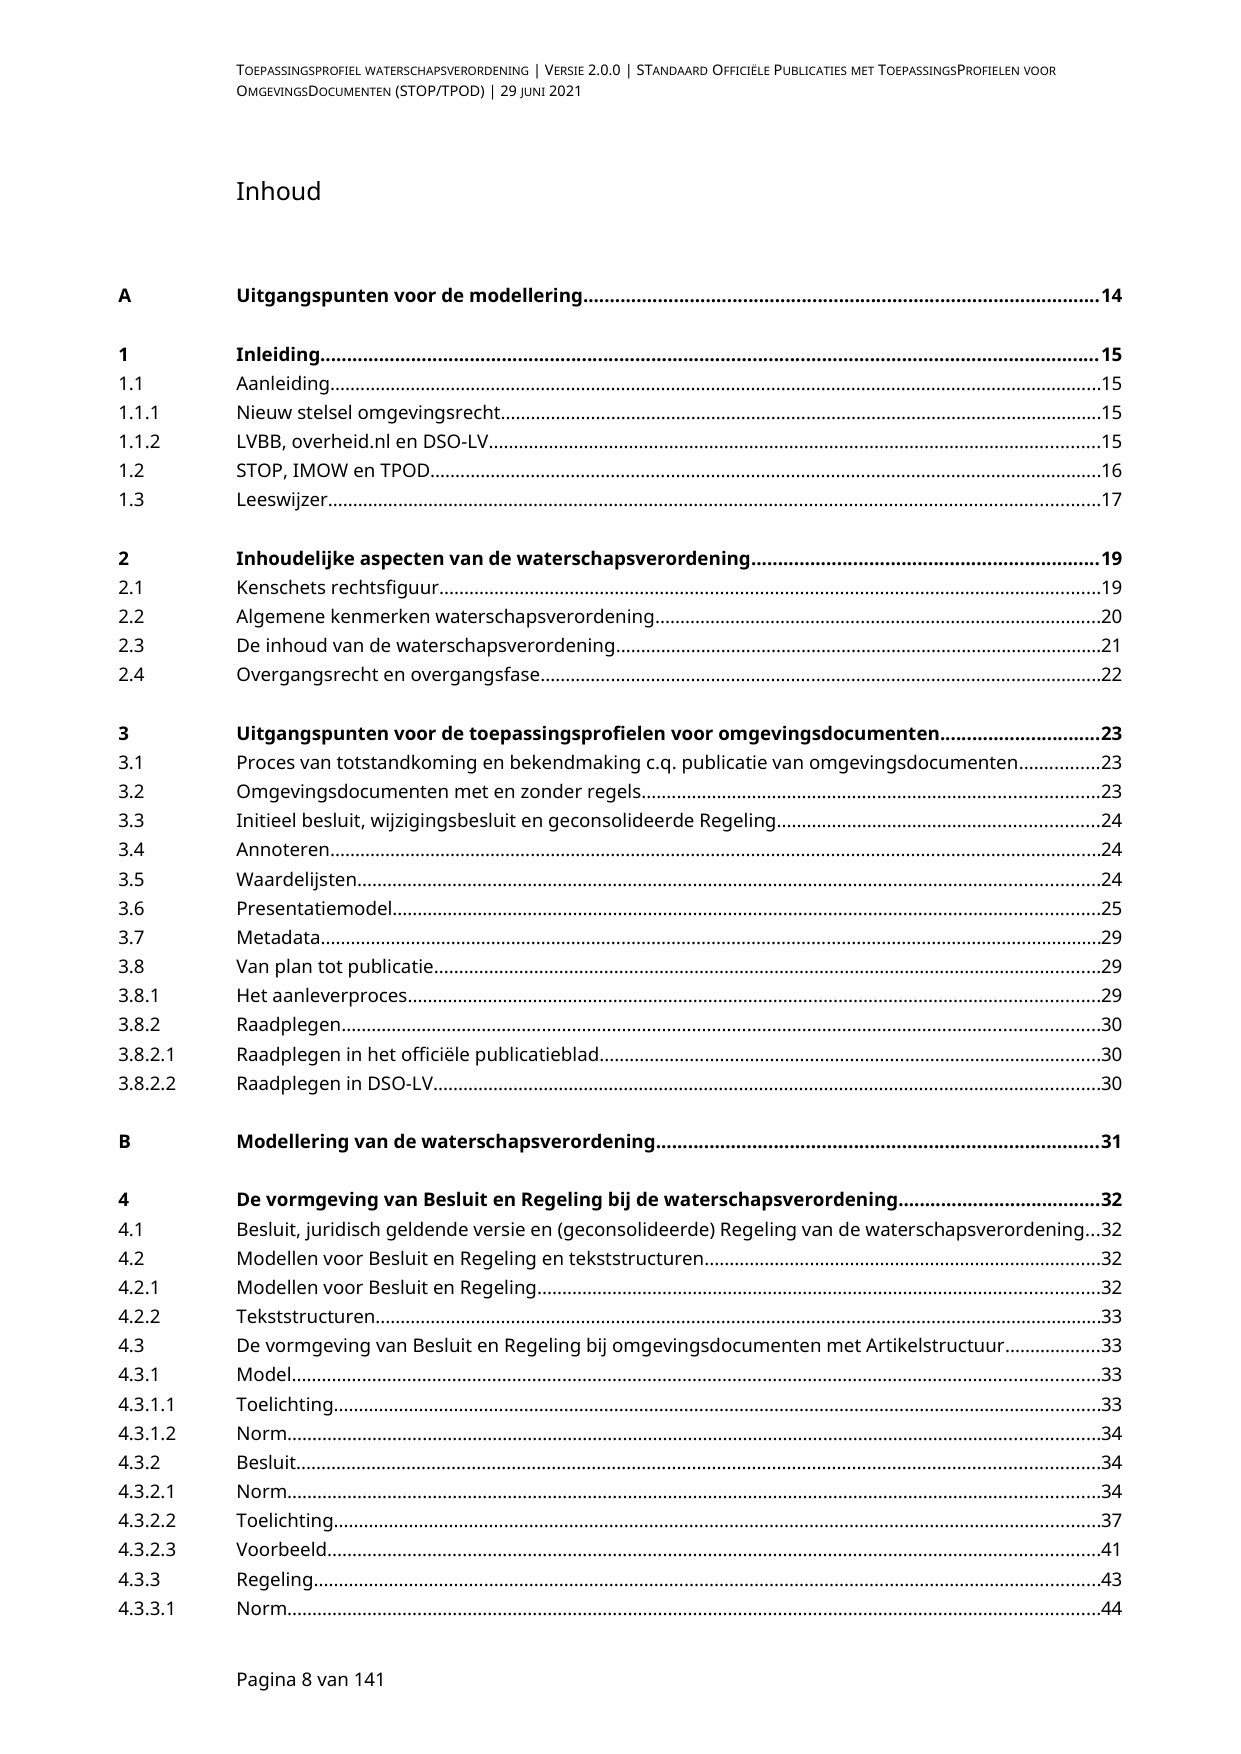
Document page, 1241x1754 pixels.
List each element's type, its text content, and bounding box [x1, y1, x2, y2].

text 1.1 Aanleiding 15 [118, 367, 1122, 396]
text 3.6 Presentatiemodel 25 [118, 892, 1122, 921]
text 3.8.2 Raadplegen 30 [118, 1008, 1122, 1038]
text 3.8.1 Het aanleverproces 29 [118, 979, 1122, 1008]
text 3.2 Omgevingsdocumenten met en zonder regels 23 [118, 775, 1122, 804]
text 4.2.1 Modellen voor Besluit en Regeling 32 [118, 1271, 1122, 1300]
text 3.7 Metadata 29 [118, 921, 1122, 950]
text 1.3 Leeswijzer 17 [118, 483, 1122, 513]
text 4.3.2.3 Voorbeeld 41 [118, 1533, 1122, 1563]
text 3.5 Waardelijsten 24 [118, 863, 1122, 892]
text 2 Inhoudelijke aspecten van de waterschapsverordening 19 [118, 542, 1122, 571]
text 4 De vormgeving van Besluit en Regeling bij de waterschapsverordening 32 [118, 1183, 1122, 1213]
text 4.2.2 Tekststructuren 33 [118, 1300, 1122, 1329]
text 2.2 Algemene kenmerken waterschapsverordening 20 [118, 600, 1122, 629]
text Inhoud [236, 177, 1122, 206]
text 2.3 De inhoud van de waterschapsverordening 21 [118, 629, 1122, 658]
text 3.4 Annoteren 24 [118, 833, 1122, 863]
text 3.8.2.1 Raadplegen in het officiële publicatieblad 30 [118, 1038, 1122, 1067]
text 3.3 Initieel besluit, wijzigingsbesluit en geconsolideerde Regeling 24 [118, 804, 1122, 833]
text 3.8 Van plan tot publicatie 29 [118, 950, 1122, 979]
text 4.3.1.1 Toelichting 33 [118, 1388, 1122, 1417]
text 1 Inleiding 15 [118, 338, 1122, 367]
text B Modellering van de waterschapsverordening 31 [118, 1125, 1122, 1154]
text 1.2 STOP, IMOW en TPOD 16 [118, 454, 1122, 483]
text 1.1.2 LVBB, overheid.nl en DSO-LV 15 [118, 425, 1122, 454]
text 4.3.2.1 Norm 34 [118, 1475, 1122, 1504]
text 4.1 Besluit, juridisch geldende versie en (geconsolideerde) Regeling van de waterschapsverordening 32 [118, 1213, 1122, 1242]
text 2.1 Kenschets rechtsfiguur 19 [118, 571, 1122, 600]
text 3.1 Proces van totstandkoming en bekendmaking c.q. publicatie van omgevingsdocumenten 23 [118, 746, 1122, 775]
text 4.3.1 Model 33 [118, 1358, 1122, 1388]
text 1.1.1 Nieuw stelsel omgevingsrecht 15 [118, 396, 1122, 425]
text 4.2 Modellen voor Besluit en Regeling en tekststructuren 32 [118, 1242, 1122, 1271]
text 4.3.2 Besluit 34 [118, 1446, 1122, 1475]
text 4.3.3.1 Norm 44 [118, 1592, 1122, 1621]
text 4.3.3 Regeling 43 [118, 1563, 1122, 1592]
text 2.4 Overgangsrecht en overgangsfase 22 [118, 658, 1122, 688]
text 4.3.2.2 Toelichting 37 [118, 1504, 1122, 1533]
text 4.3 De vormgeving van Besluit en Regeling bij omgevingsdocumenten met Artikelstructuur 33 [118, 1329, 1122, 1358]
text 3.8.2.2 Raadplegen in DSO-LV 30 [118, 1067, 1122, 1096]
text 4.3.1.2 Norm 34 [118, 1417, 1122, 1446]
text 3 Uitgangspunten voor de toepassingsprofielen voor omgevingsdocumenten 23 [118, 717, 1122, 746]
text A Uitgangspunten voor de modellering 14 [118, 279, 1122, 308]
